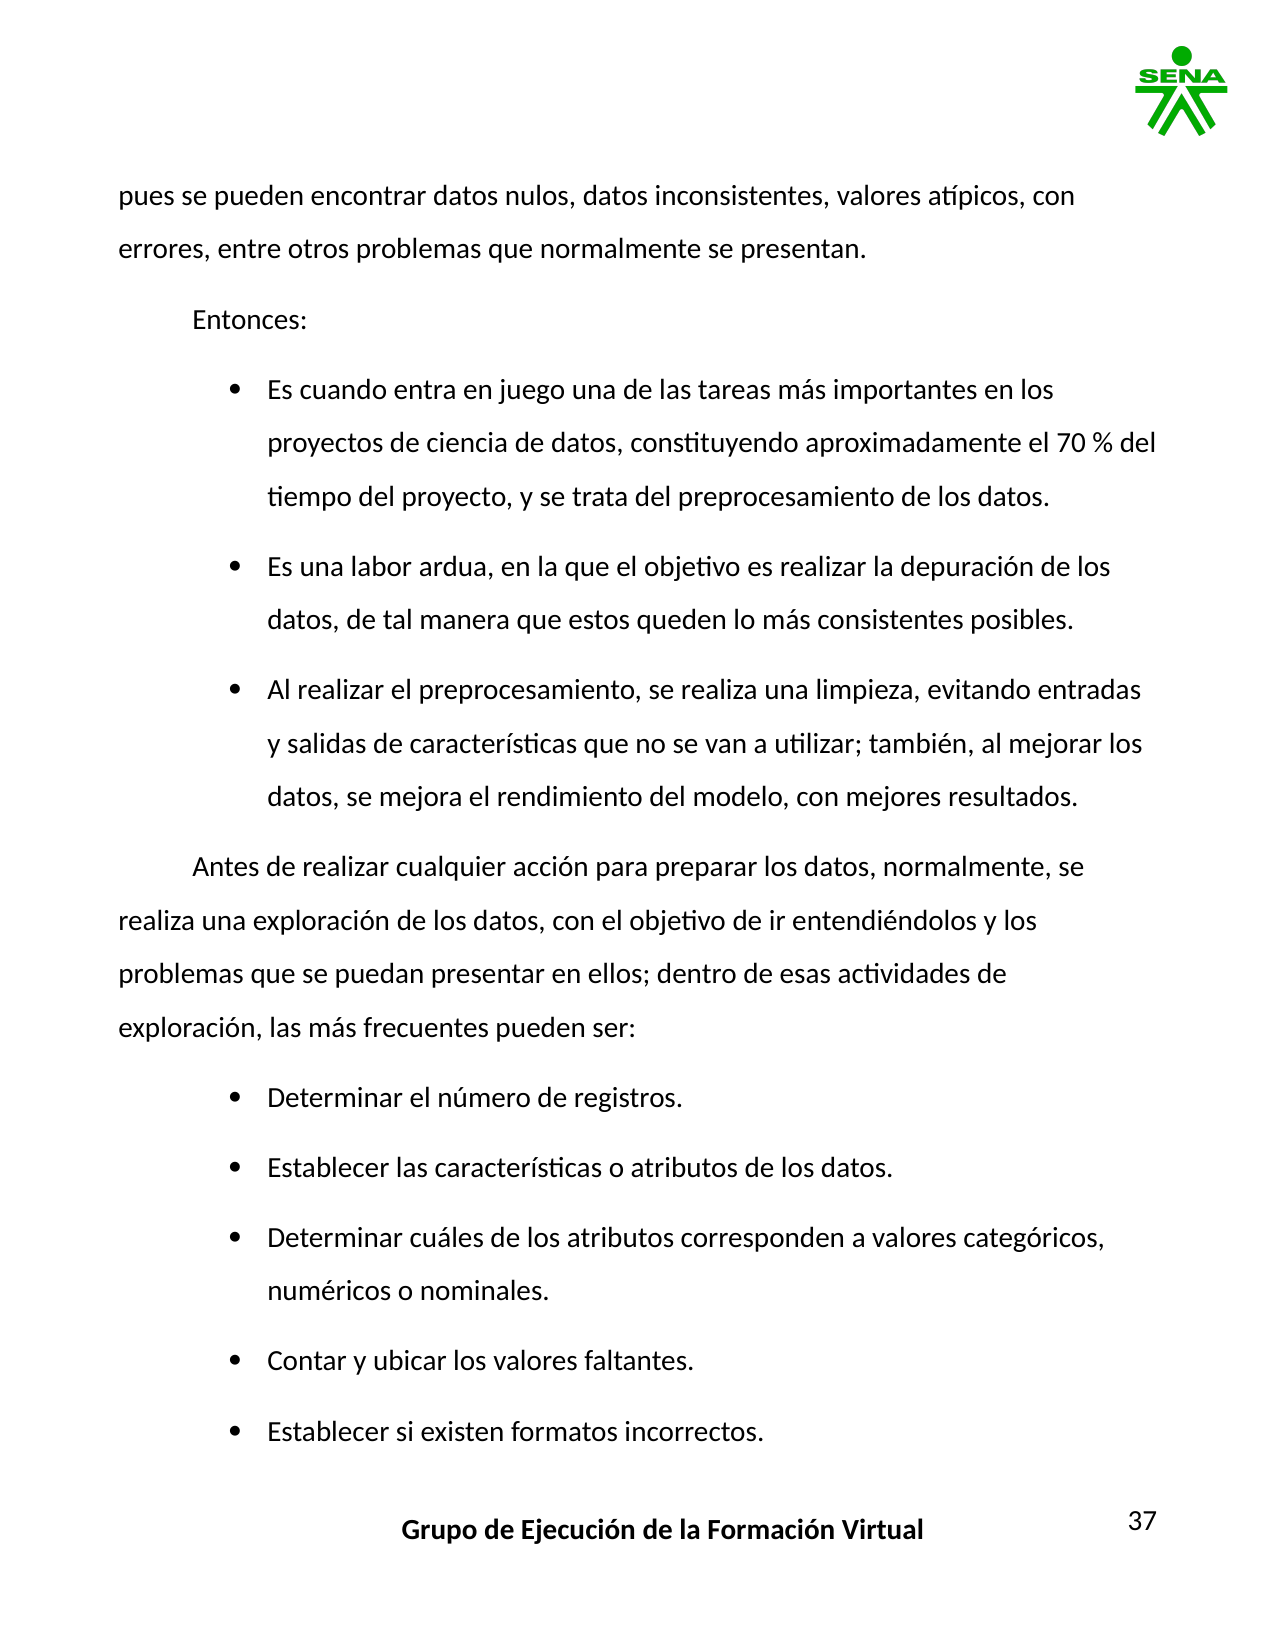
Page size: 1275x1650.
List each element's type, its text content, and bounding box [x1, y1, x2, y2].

list Es cuando entra en juego una de las tareas más importantes en los proyectos de ciencia de datos, constituyendo aproximadamente el 70 % del tiempo del proyecto, y se trata del preprocesamiento de los datos. [230, 371, 1157, 513]
list Contar y ubicar los valores faltantes. [230, 1342, 1157, 1378]
list Al realizar el preprocesamiento, se realiza una limpieza, evitando entradas y salidas de características que no se van a utilizar; también, al mejorar los datos, se mejora el rendimiento del modelo, con mejores resultados. [230, 671, 1157, 814]
list Determinar cuáles de los atributos corresponden a valores categóricos, numéricos o nominales. [230, 1219, 1157, 1308]
list Establecer las características o atributos de los datos. [230, 1149, 1157, 1184]
text Antes de realizar cualquier acción para preparar los datos, normalmente, se realiza una exploración de los datos, con el objetivo de ir entendiéndolos y los problemas que se puedan presentar en ellos; dentro de esas actividades de exploración, las más frecuentes pueden ser: [118, 848, 1157, 1044]
list Determinar el número de registros. [230, 1079, 1157, 1114]
picture [1135, 46, 1228, 136]
list Es una labor ardua, en la que el objetivo es realizar la depuración de los datos, de tal manera que estos queden lo más consistentes posibles. [230, 548, 1157, 637]
list Establecer si existen formatos incorrectos. [230, 1413, 1157, 1448]
text Entonces: [118, 301, 1157, 336]
